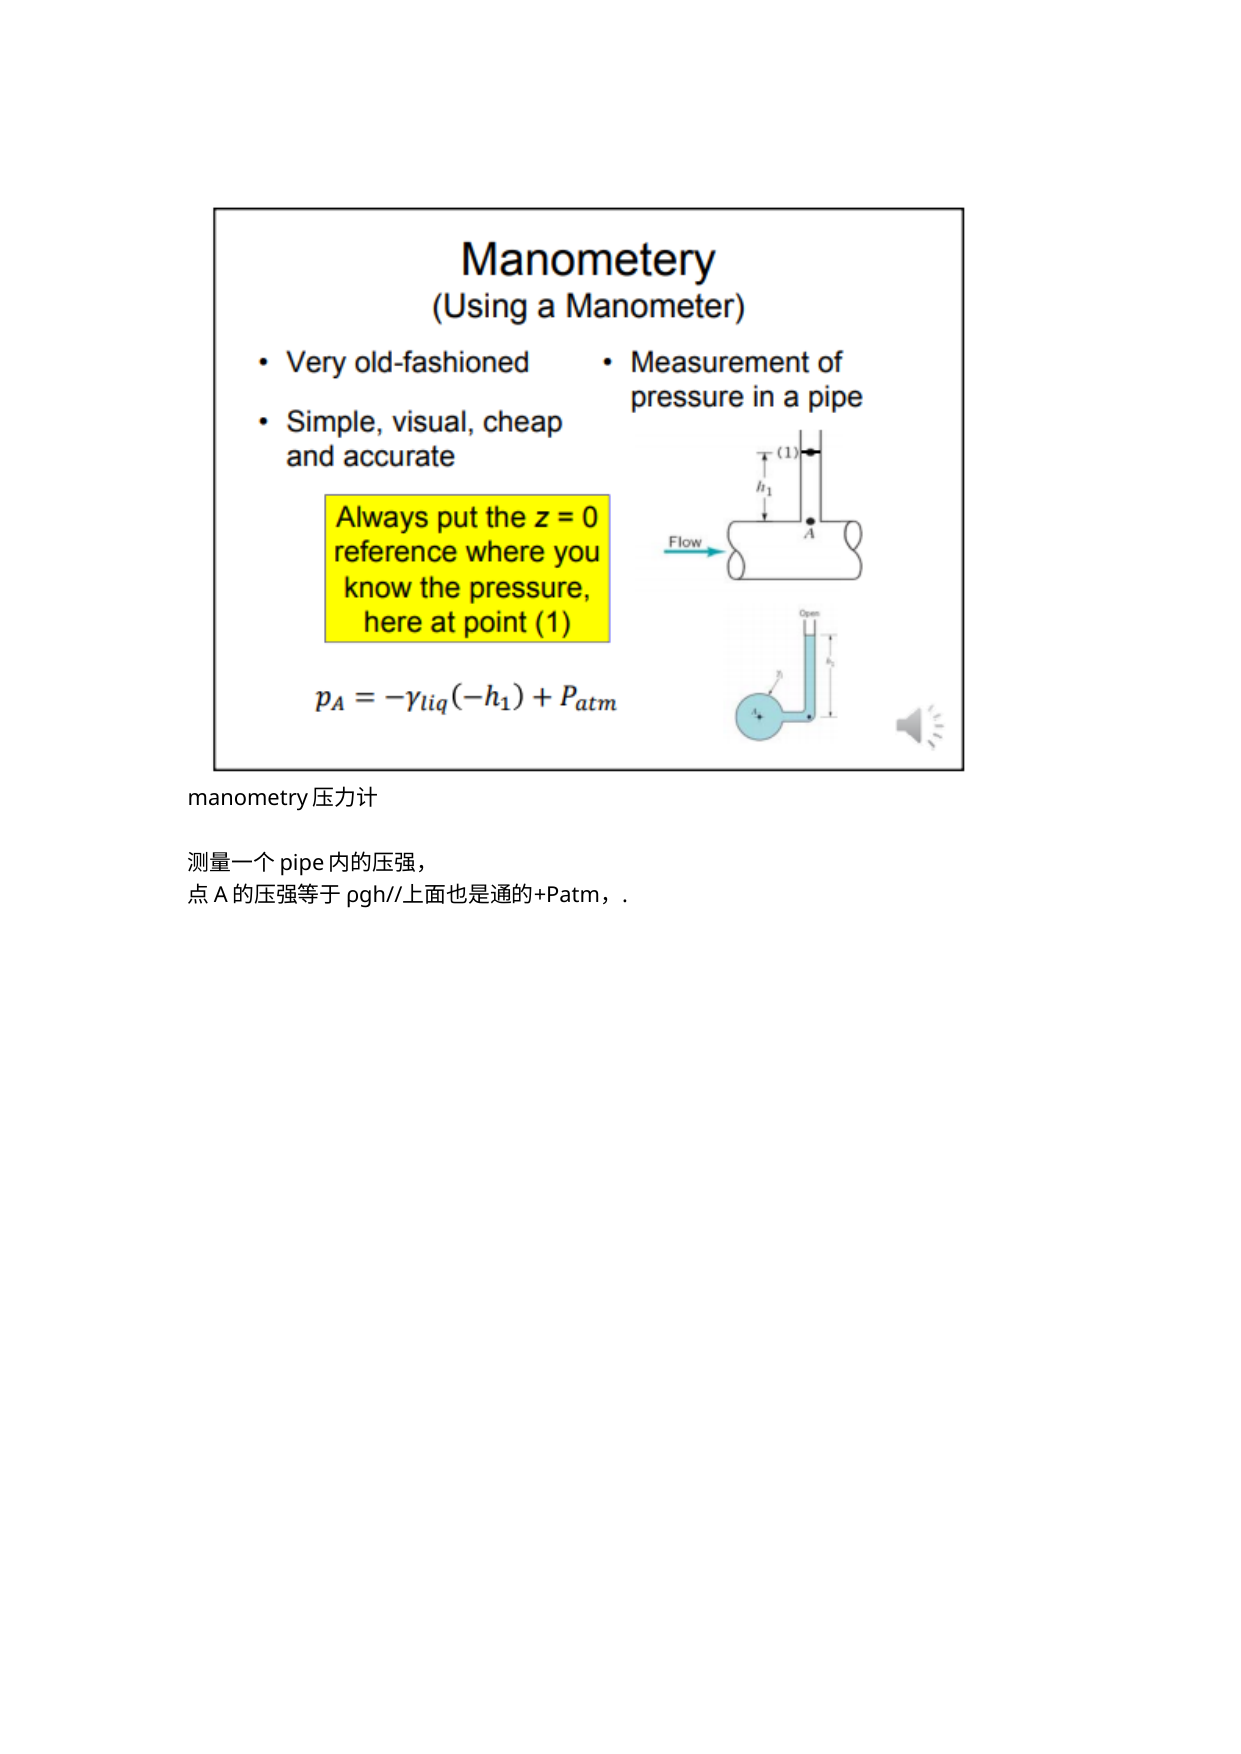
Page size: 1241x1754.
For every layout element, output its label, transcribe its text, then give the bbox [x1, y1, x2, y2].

text manometry压力计 [187, 779, 1053, 844]
text 测量一个pipe内的压强， [187, 844, 1053, 877]
text 点A的压强等于ρgh//上面也是通的+Patm，. [187, 877, 1053, 909]
picture [187, 162, 1013, 773]
